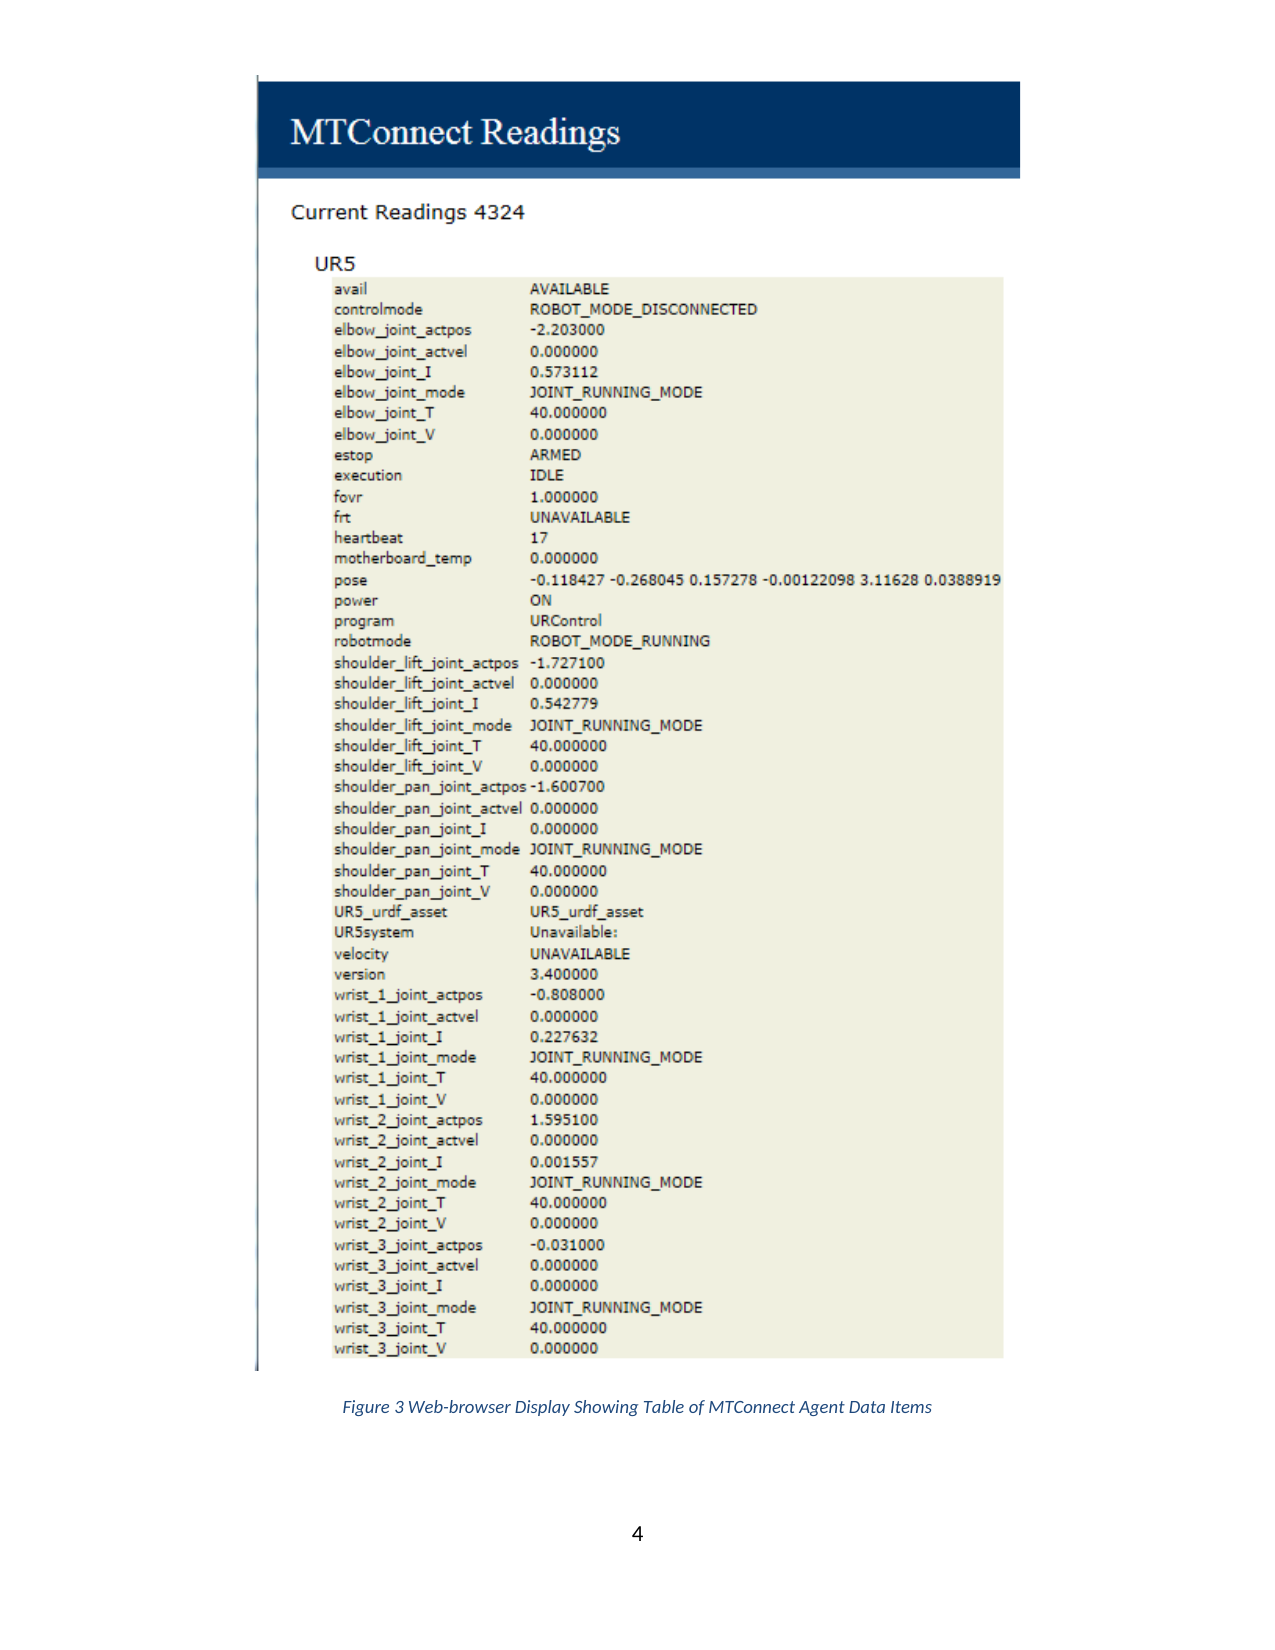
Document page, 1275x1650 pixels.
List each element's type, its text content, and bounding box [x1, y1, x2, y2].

text Figure 3 Web-browser Display Showing Table of MTConnect Agent Data Items [75, 1395, 1200, 1418]
picture [254, 75, 1021, 1371]
